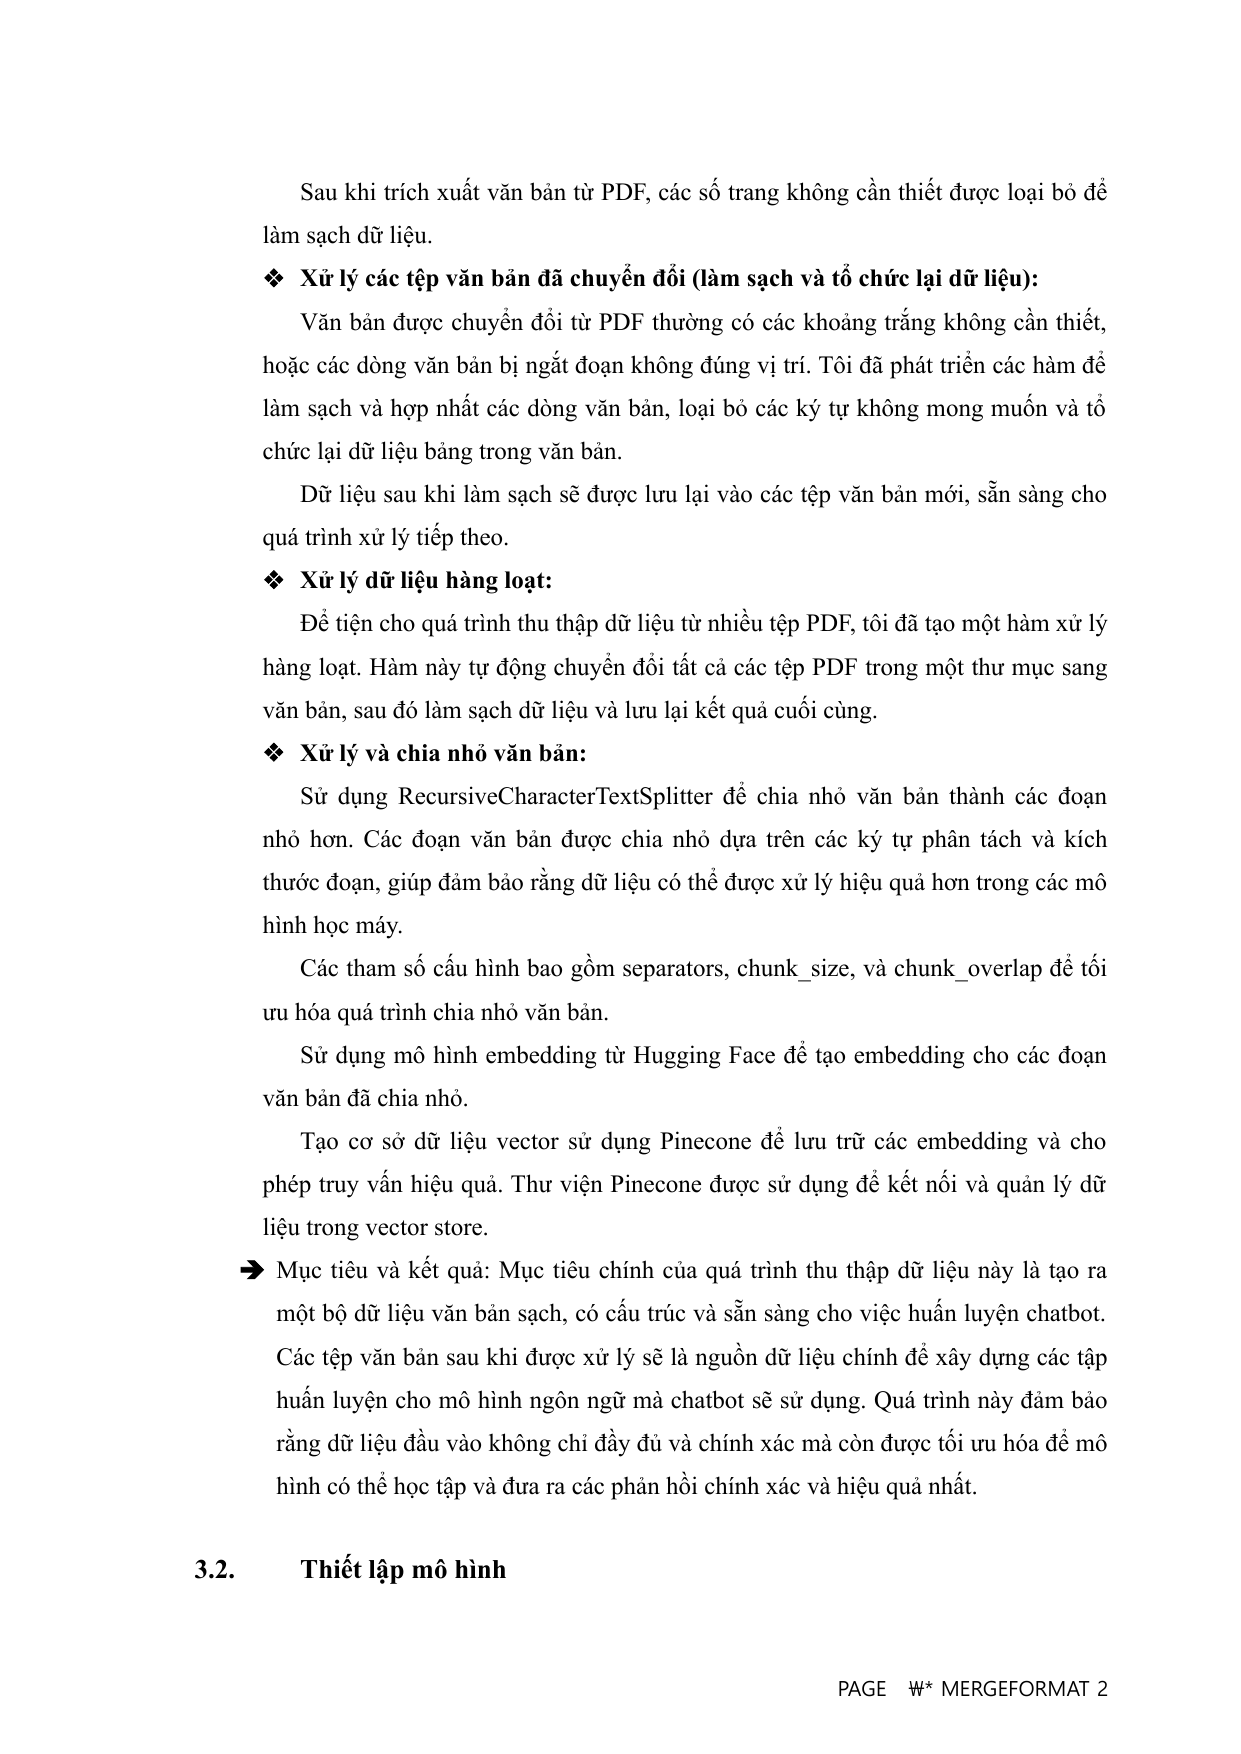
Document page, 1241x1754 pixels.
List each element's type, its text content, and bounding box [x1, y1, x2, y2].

text Sau khi trích xuất văn bản từ PDF, các số trang không cần thiết được loại bỏ để làm sạch dữ liệu. [262, 177, 1108, 249]
text Dữ liệu sau khi làm sạch sẽ được lưu lại vào các tệp văn bản mới, sẵn sàng cho quá trình xử lý tiếp theo. [262, 479, 1108, 551]
list Mục tiêu và kết quả: Mục tiêu chính của quá trình thu thập dữ liệu này là tạo ra một bộ dữ liệu văn bản sạch, có cấu trúc và sẵn sàng cho việc huấn luyện chatbot. Các tệp văn bản sau khi được xử lý sẽ là nguồn dữ liệu chính để xây dựng các tập huấn luyện cho mô hình ngôn ngữ mà chatbot sẽ sử dụng. Quá trình này đảm bảo rằng dữ liệu đầu vào không chỉ đầy đủ và chính xác mà còn được tối ưu hóa để mô hình có thể học tập và đưa ra các phản hồi chính xác và hiệu quả nhất. [239, 1255, 1108, 1500]
text Tạo cơ sở dữ liệu vector sử dụng Pinecone để lưu trữ các embedding và cho phép truy vấn hiệu quả. Thư viện Pinecone được sử dụng để kết nối và quản lý dữ liệu trong vector store. [262, 1126, 1108, 1241]
list Xử lý các tệp văn bản đã chuyển đổi (làm sạch và tổ chức lại dữ liệu): [262, 263, 1108, 292]
text Các tham số cấu hình bao gồm separators, chunk_size, và chunk_overlap để tối ưu hóa quá trình chia nhỏ văn bản. [262, 953, 1108, 1025]
list Thiết lập mô hình [194, 1553, 1108, 1585]
text Để tiện cho quá trình thu thập dữ liệu từ nhiều tệp PDF, tôi đã tạo một hàm xử lý hàng loạt. Hàm này tự động chuyển đổi tất cả các tệp PDF trong một thư mục sang văn bản, sau đó làm sạch dữ liệu và lưu lại kết quả cuối cùng. [262, 608, 1108, 723]
text Văn bản được chuyển đổi từ PDF thường có các khoảng trắng không cần thiết, hoặc các dòng văn bản bị ngắt đoạn không đúng vị trí. Tôi đã phát triển các hàm để làm sạch và hợp nhất các dòng văn bản, loại bỏ các ký tự không mong muốn và tổ chức lại dữ liệu bảng trong văn bản. [262, 307, 1108, 465]
text Sử dụng RecursiveCharacterTextSplitter để chia nhỏ văn bản thành các đoạn nhỏ hơn. Các đoạn văn bản được chia nhỏ dựa trên các ký tự phân tách và kích thước đoạn, giúp đảm bảo rằng dữ liệu có thể được xử lý hiệu quả hơn trong các mô hình học máy. [262, 781, 1108, 939]
list Xử lý và chia nhỏ văn bản: [262, 738, 1108, 767]
list Xử lý dữ liệu hàng loạt: [262, 565, 1108, 594]
text Sử dụng mô hình embedding từ Hugging Face để tạo embedding cho các đoạn văn bản đã chia nhỏ. [262, 1040, 1108, 1112]
